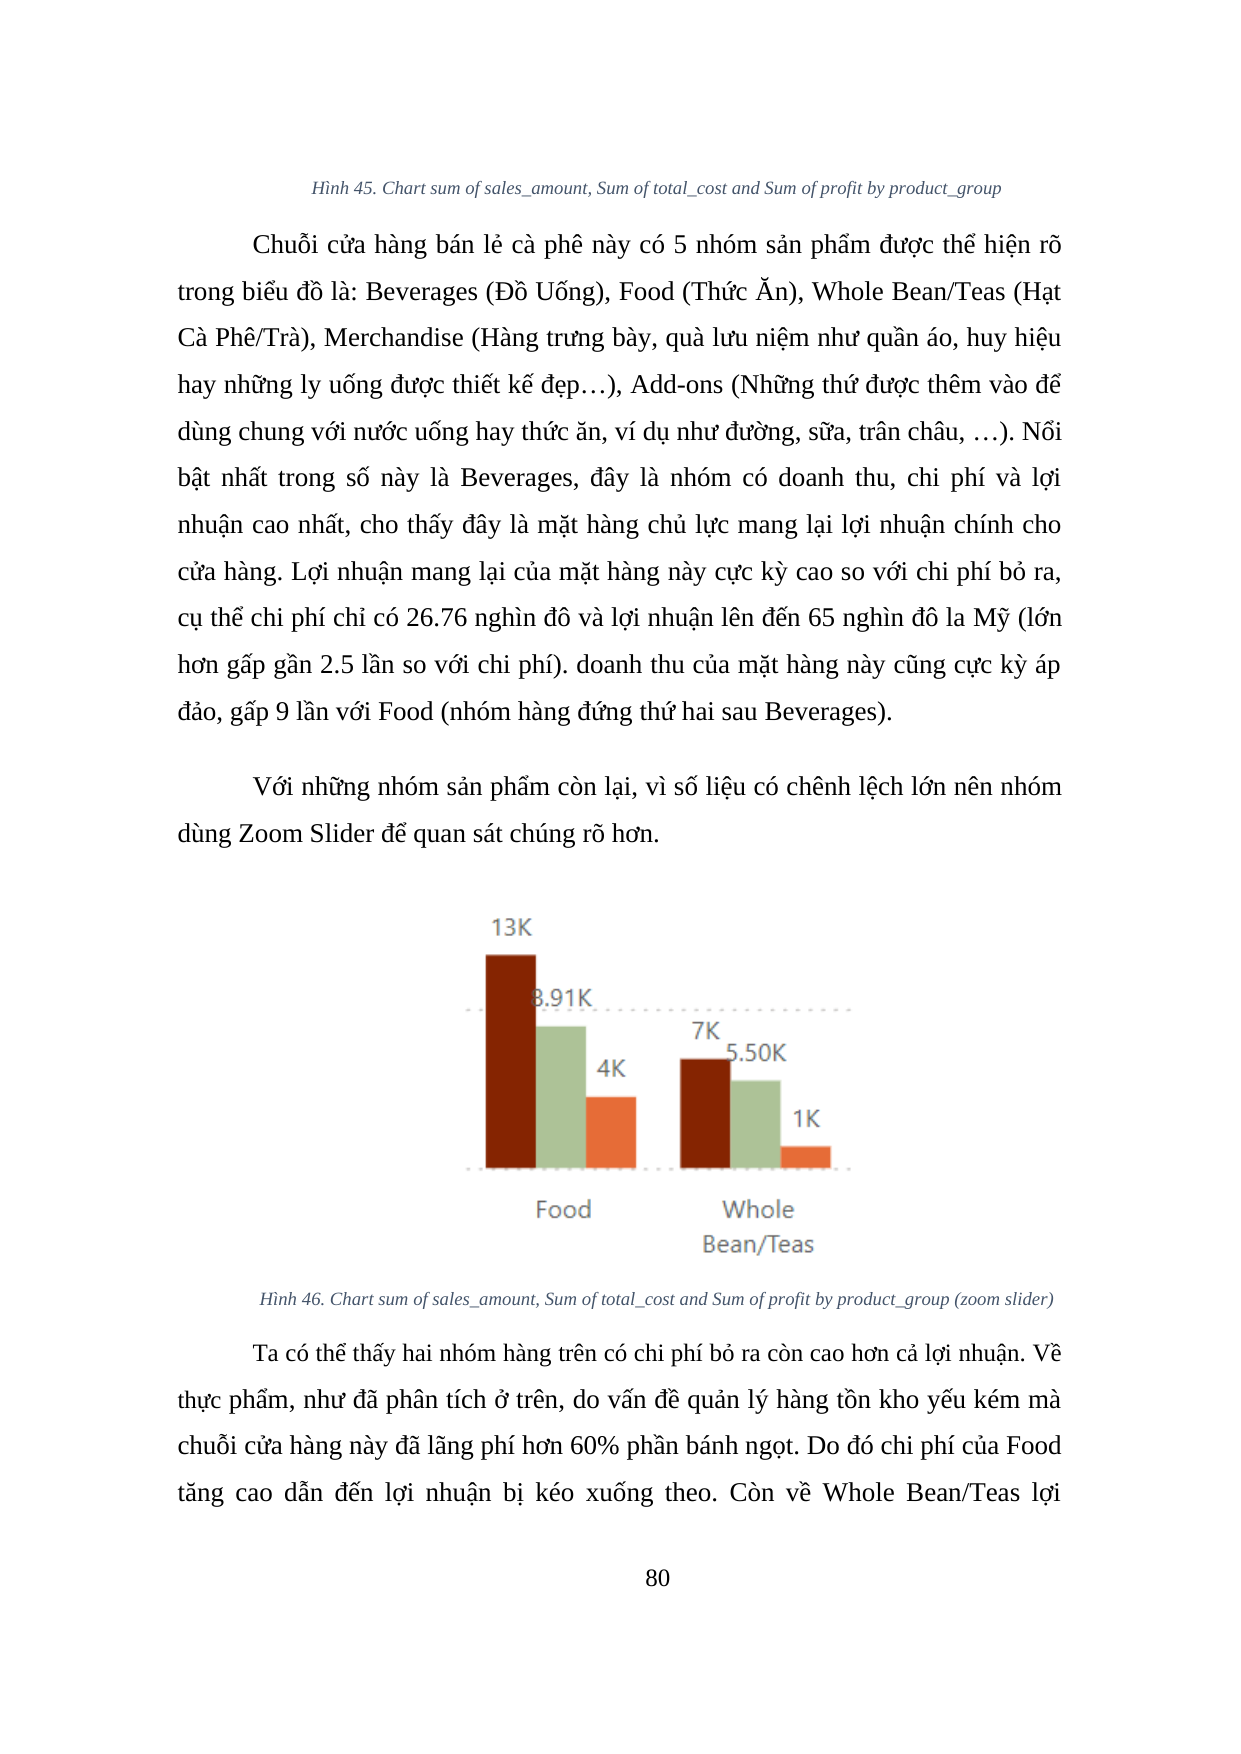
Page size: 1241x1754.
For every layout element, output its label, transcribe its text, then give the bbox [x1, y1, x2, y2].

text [177, 1338, 1063, 1507]
text Với những nhóm sản phẩm còn lại, vì số liệu có chênh lệch lớn nên nhóm dùng Zoom Slider để quan sát chúng rõ hơn. [177, 770, 1063, 848]
text Hình 45. Chart sum of sales_amount, Sum of total_cost and Sum of profit by product_group [177, 177, 1063, 199]
text Hình 46. Chart sum of sales_amount, Sum of total_cost and Sum of profit by product_group (zoom slider) [177, 1288, 1063, 1309]
picture [461, 892, 854, 1259]
text Chuỗi cửa hàng bán lẻ cà phê này có 5 nhóm sản phẩm được thể hiện rõ trong biểu đồ là: Beverages (Đồ Uống), Food (Thức Ăn), Whole Bean/Teas (Hạt Cà Phê/Trà), Merchandise (Hàng trưng bày, quà lưu niệm như quần áo, huy hiệu hay những ly uống được thiết kế đẹp…), Add-ons (Những thứ được thêm vào để dùng chung với nước uống hay thức ăn, ví dụ như đường, sữa, trân châu, …). Nổi bật nhất trong số này là Beverages, đây là nhóm có doanh thu, chi phí và lợi nhuận cao nhất, cho thấy đây là mặt hàng chủ lực mang lại lợi nhuận chính cho cửa hàng. Lợi nhuận mang lại của mặt hàng này cực kỳ cao so với chi phí bỏ ra, cụ thể chi phí chỉ có 26.76 nghìn đô và lợi nhuận lên đến 65 nghìn đô la Mỹ (lớn hơn gấp gần 2.5 lần so với chi phí). doanh thu của mặt hàng này cũng cực kỳ áp đảo, gấp 9 lần với Food (nhóm hàng đứng thứ hai sau Beverages). [177, 228, 1063, 726]
